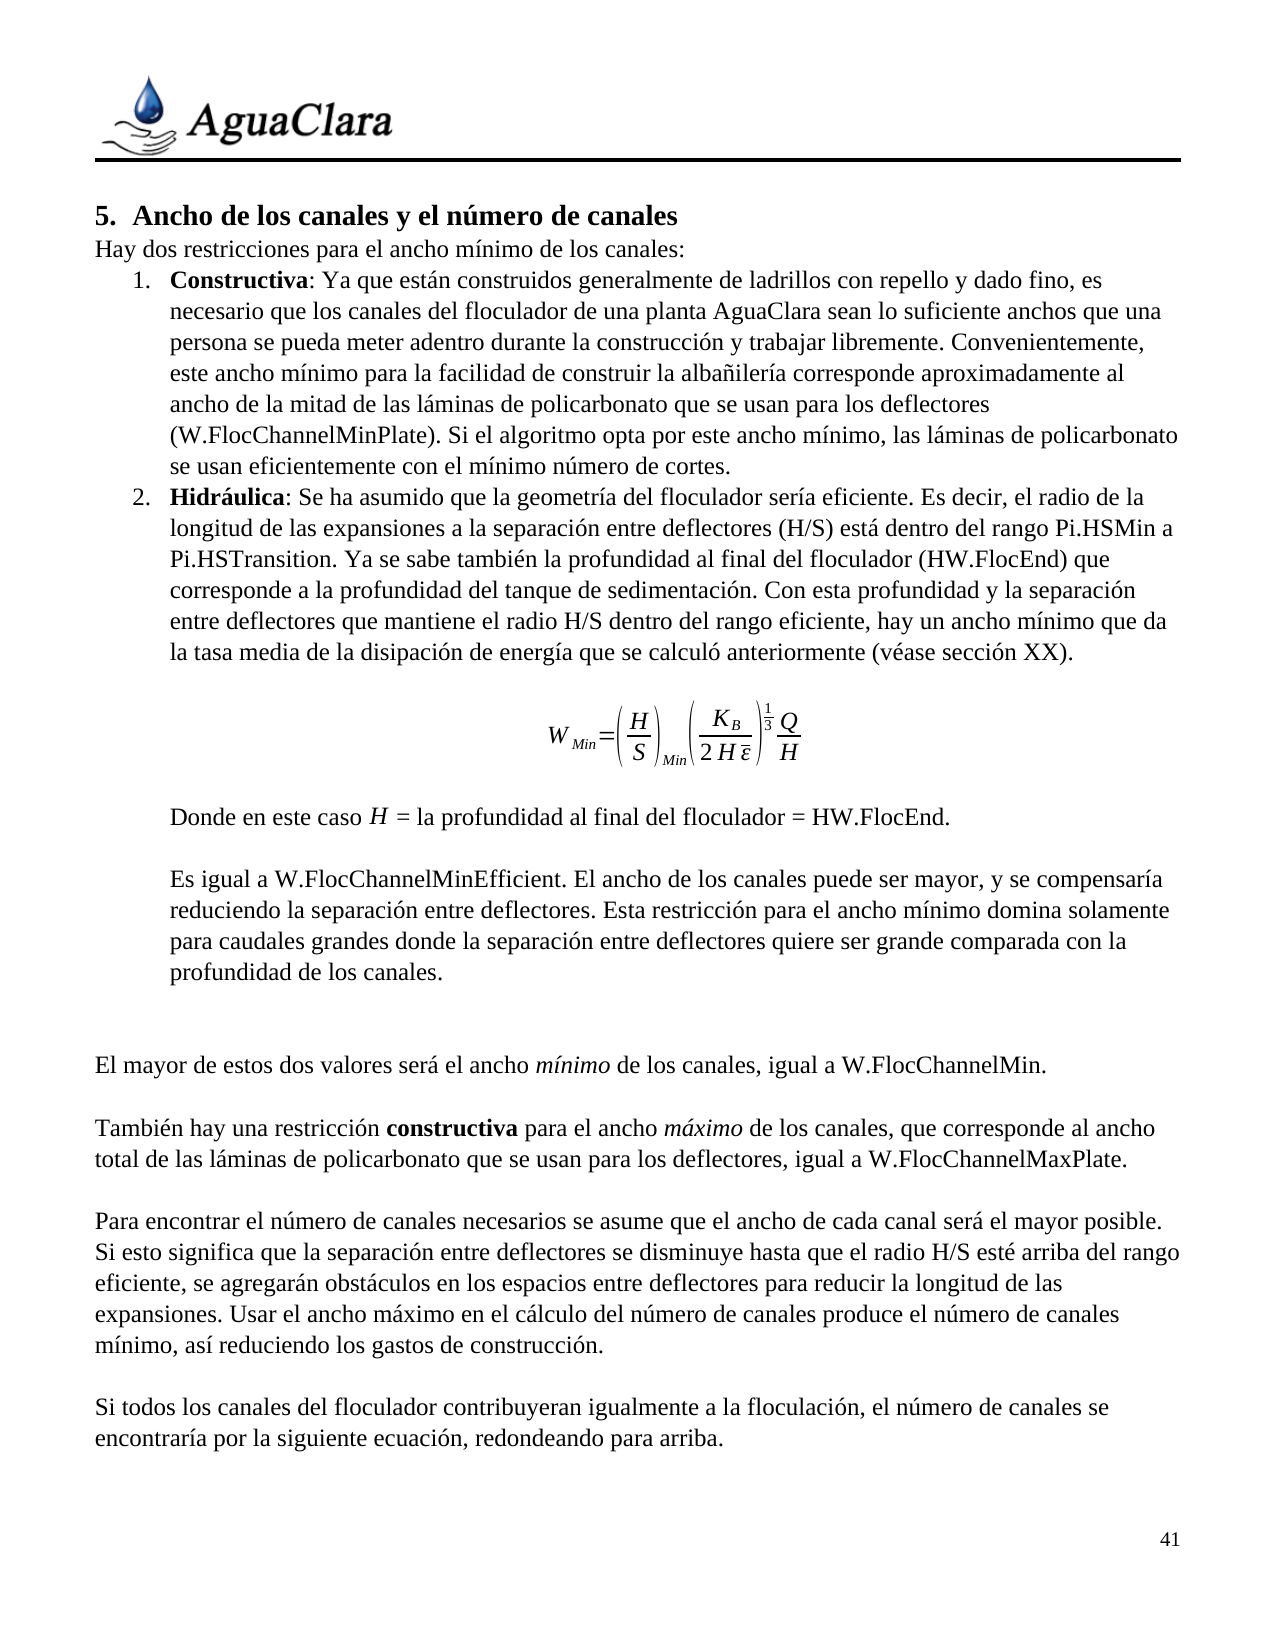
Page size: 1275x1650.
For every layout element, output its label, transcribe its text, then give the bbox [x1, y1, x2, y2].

list Donde en este caso = la profundidad al final del floculador = HW.FlocEnd. [169, 802, 1181, 831]
text También hay una restricción constructiva para el ancho máximo de los canales, que corresponde al ancho total de las láminas de policarbonato que se usan para los deflectores, igual a W.FlocChannelMaxPlate. [94, 1113, 1181, 1172]
text Si todos los canales del floculador contribuyeran igualmente a la floculación, el número de canales se encontraría por la siguiente ecuación, redondeando para arriba. [94, 1392, 1181, 1452]
text El mayor de estos dos valores será el ancho mínimo de los canales, igual a W.FlocChannelMin. [94, 1051, 1181, 1079]
text Para encontrar el número de canales necesarios se asume que el ancho de cada canal será el mayor posible. Si esto significa que la separación entre deflectores se disminuye hasta que el radio H/S esté arriba del rango eficiente, se agregarán obstáculos en los espacios entre deflectores para reducir la longitud de las expansiones. Usar el ancho máximo en el cálculo del número de canales produce el número de canales mínimo, así reduciendo los gastos de construcción. [94, 1206, 1181, 1359]
list Es igual a W.FlocChannelMinEfficient. El ancho de los canales puede ser mayor, y se compensaría reduciendo la separación entre deflectores. Esta restricción para el ancho mínimo domina solamente para caudales grandes donde la separación entre deflectores quiere ser grande comparada con la profundidad de los canales. [169, 864, 1181, 986]
text Hay dos restricciones para el ancho mínimo de los canales: [94, 234, 1181, 263]
picture [94, 75, 412, 158]
list Hidráulica: Se ha asumido que la geometría del floculador sería eficiente. Es decir, el radio de la longitud de las expansiones a la separación entre deflectores (H/S) está dentro del rango Pi.HSMin a Pi.HSTransition. Ya se sabe también la profundidad al final del floculador (HW.FlocEnd) que corresponde a la profundidad del tanque de sedimentación. Con esta profundidad y la separación entre deflectores que mantiene el radio H/S dentro del rango eficiente, hay un ancho mínimo que da la tasa media de la disipación de energía que se calculó anteriormente (véase sección XX). [132, 482, 1181, 666]
subtitle Ancho de los canales y el número de canales [94, 198, 1181, 231]
list Constructiva: Ya que están construidos generalmente de ladrillos con repello y dado fino, es necesario que los canales del floculador de una planta AguaClara sean lo suficiente anchos que una persona se pueda meter adentro durante la construcción y trabajar libremente. Convenientemente, este ancho mínimo para la facilidad de construir la albañilería corresponde aproximadamente al ancho de la mitad de las láminas de policarbonato que se usan para los deflectores (W.FlocChannelMinPlate). Si el algoritmo opta por este ancho mínimo, las láminas de policarbonato se usan eficientemente con el mínimo número de cortes. [132, 265, 1181, 480]
